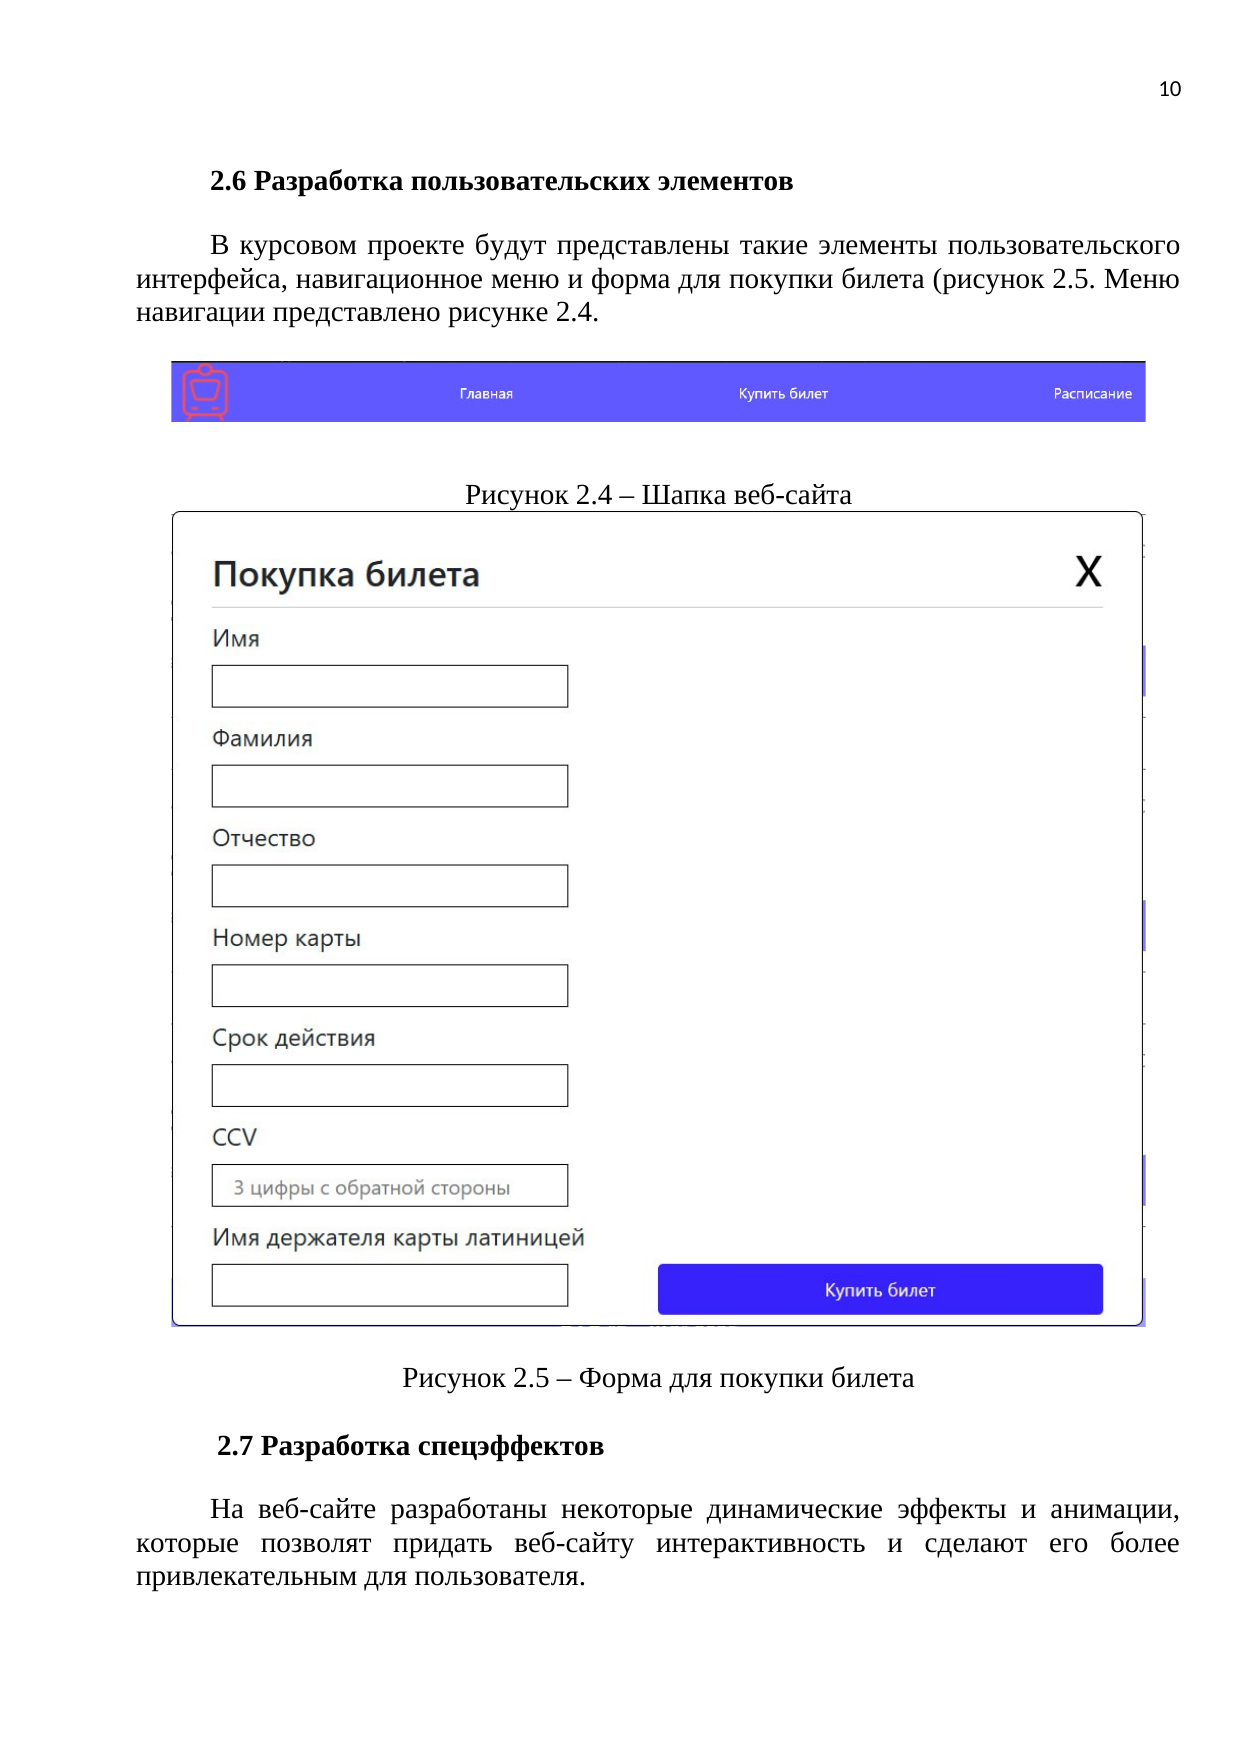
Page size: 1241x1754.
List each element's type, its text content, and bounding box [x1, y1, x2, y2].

text В курсовом проекте будут представлены такие элементы пользовательского интерфейса, навигационное меню и форма для покупки билета (рисунок 2.5. Меню навигации представлено рисунке 2.4. [136, 227, 1181, 328]
picture [171, 361, 1146, 422]
subtitle 2.6 Разработка пользовательских элементов [136, 163, 1181, 197]
text На веб-сайте разработаны некоторые динамические эффекты и анимации, которые позволят придать веб-сайту интерактивность и сделают его более привлекательным для пользователя. [136, 1491, 1181, 1592]
picture [171, 511, 1146, 1327]
text Рисунок 2.5 – Форма для покупки билета [136, 1361, 1181, 1394]
subtitle 2.7 Разработка спецэффектов [136, 1428, 1181, 1461]
